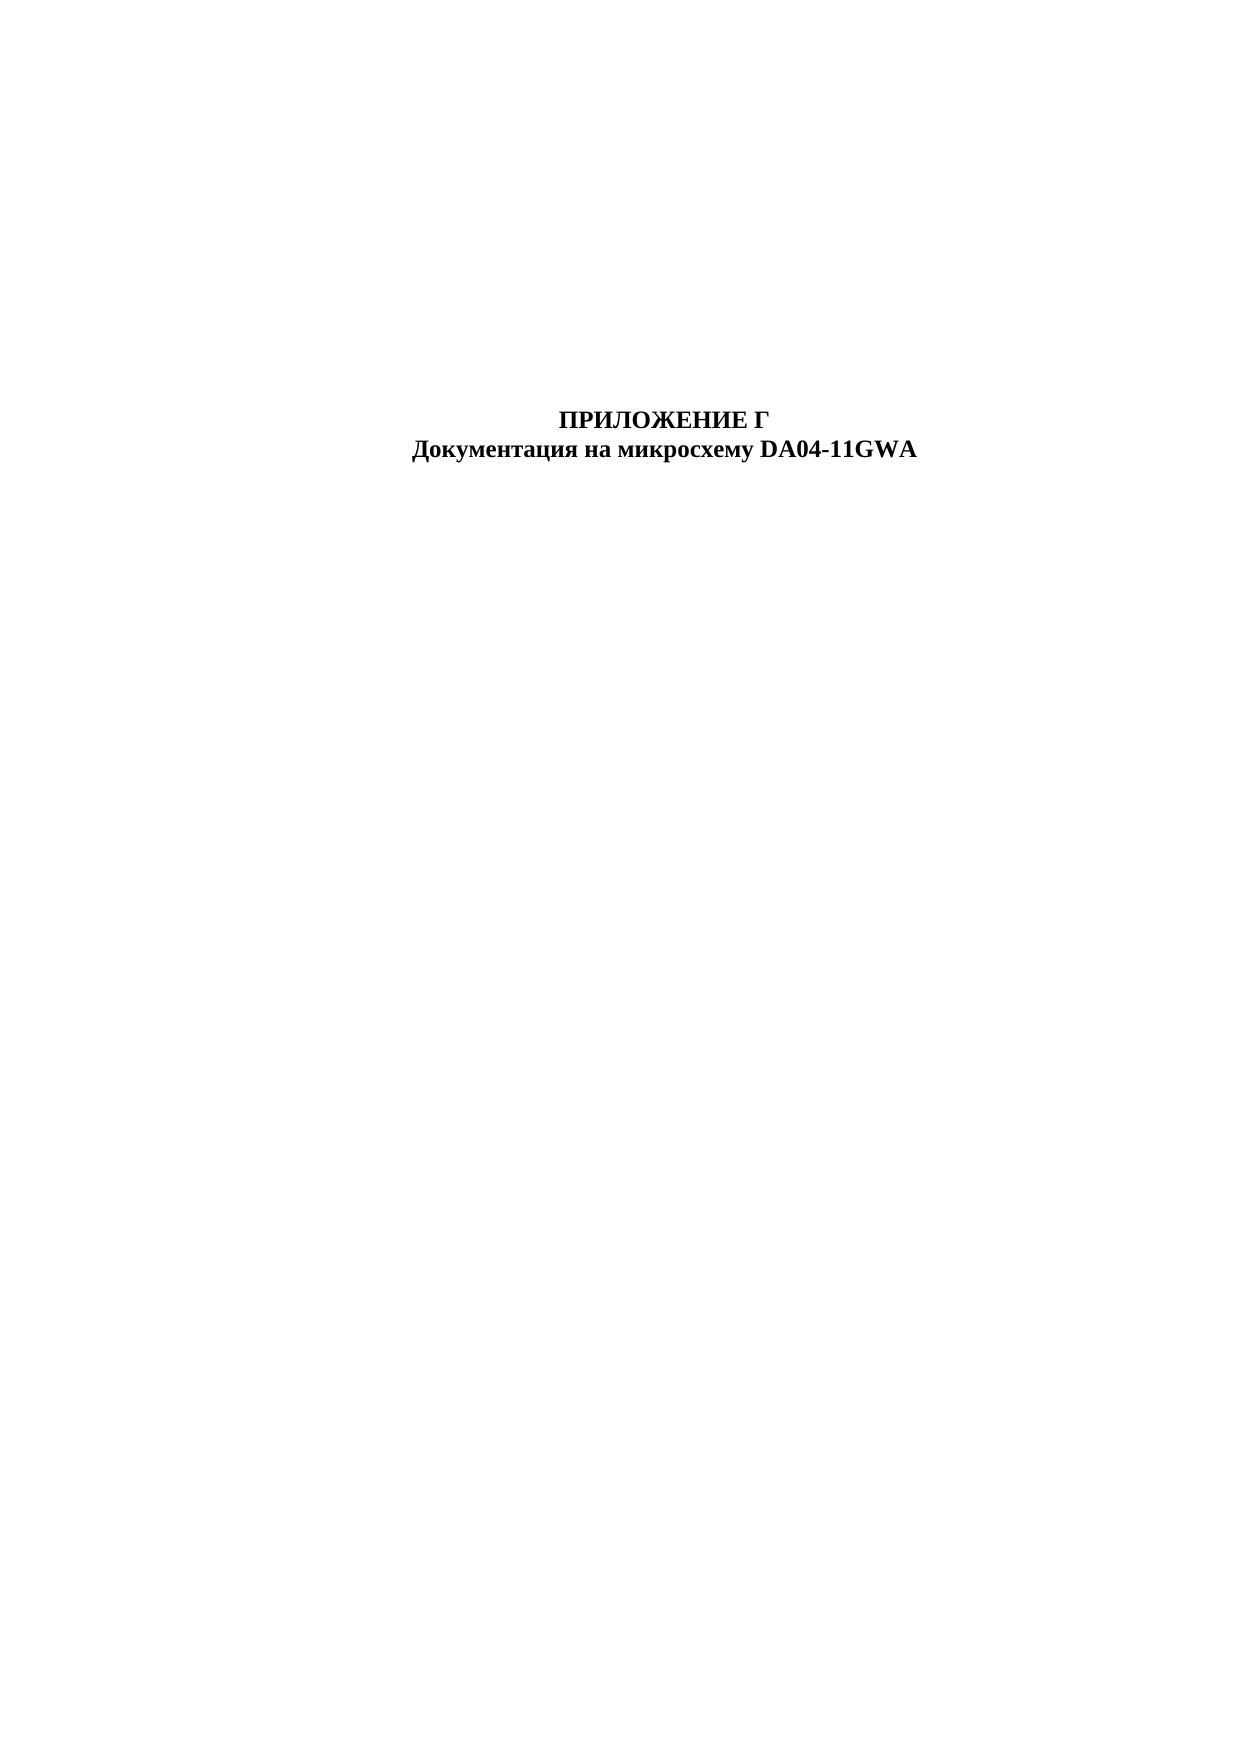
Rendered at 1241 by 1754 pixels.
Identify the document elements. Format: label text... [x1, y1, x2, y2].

subtitle ПРИЛОЖЕНИЕ Г [148, 406, 1181, 434]
text Документация на микросхему DA04-11GWA [148, 434, 1181, 463]
